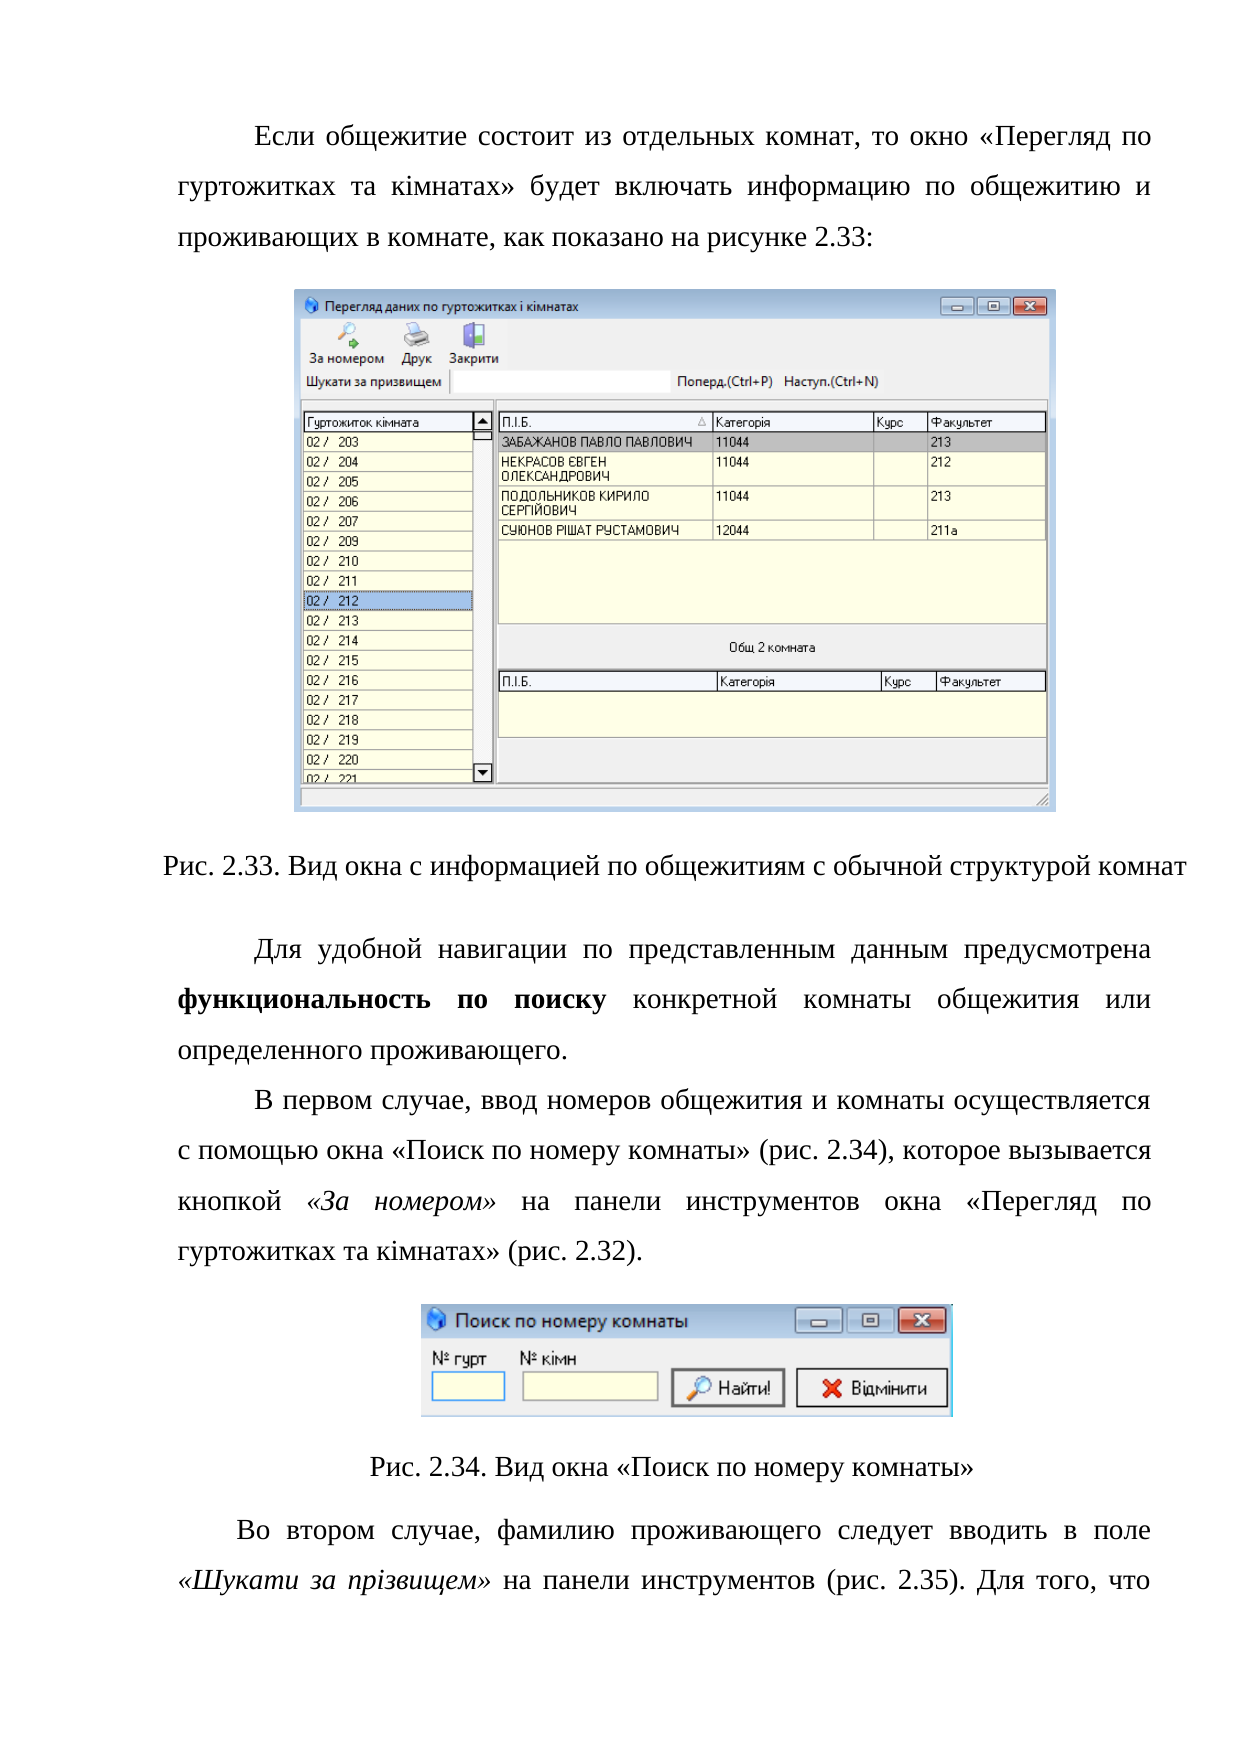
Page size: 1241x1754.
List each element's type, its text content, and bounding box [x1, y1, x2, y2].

text Если общежитие состоит из отдельных комнат, то окно «Перегляд по гуртожитках та кімнатах» будет включать информацию по общежитию и проживающих в комнате, как показано на рисунке 2.33: [177, 118, 1152, 252]
text Для удобной навигации по представленным данным предусмотрена функциональность по поиску конкретной комнаты общежития или определенного проживающего. [177, 931, 1152, 1065]
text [177, 1512, 1152, 1596]
text В первом случае, ввод номеров общежития и комнаты осуществляется с помощью окна «Поиск по номеру комнаты» (рис. 2.34), которое вызывается кнопкой «За номером» на панели инструментов окна «Перегляд по гуртожитках та кімнатах» (рис. 2.32). [177, 1082, 1152, 1267]
picture [294, 289, 1056, 812]
picture [421, 1304, 953, 1417]
